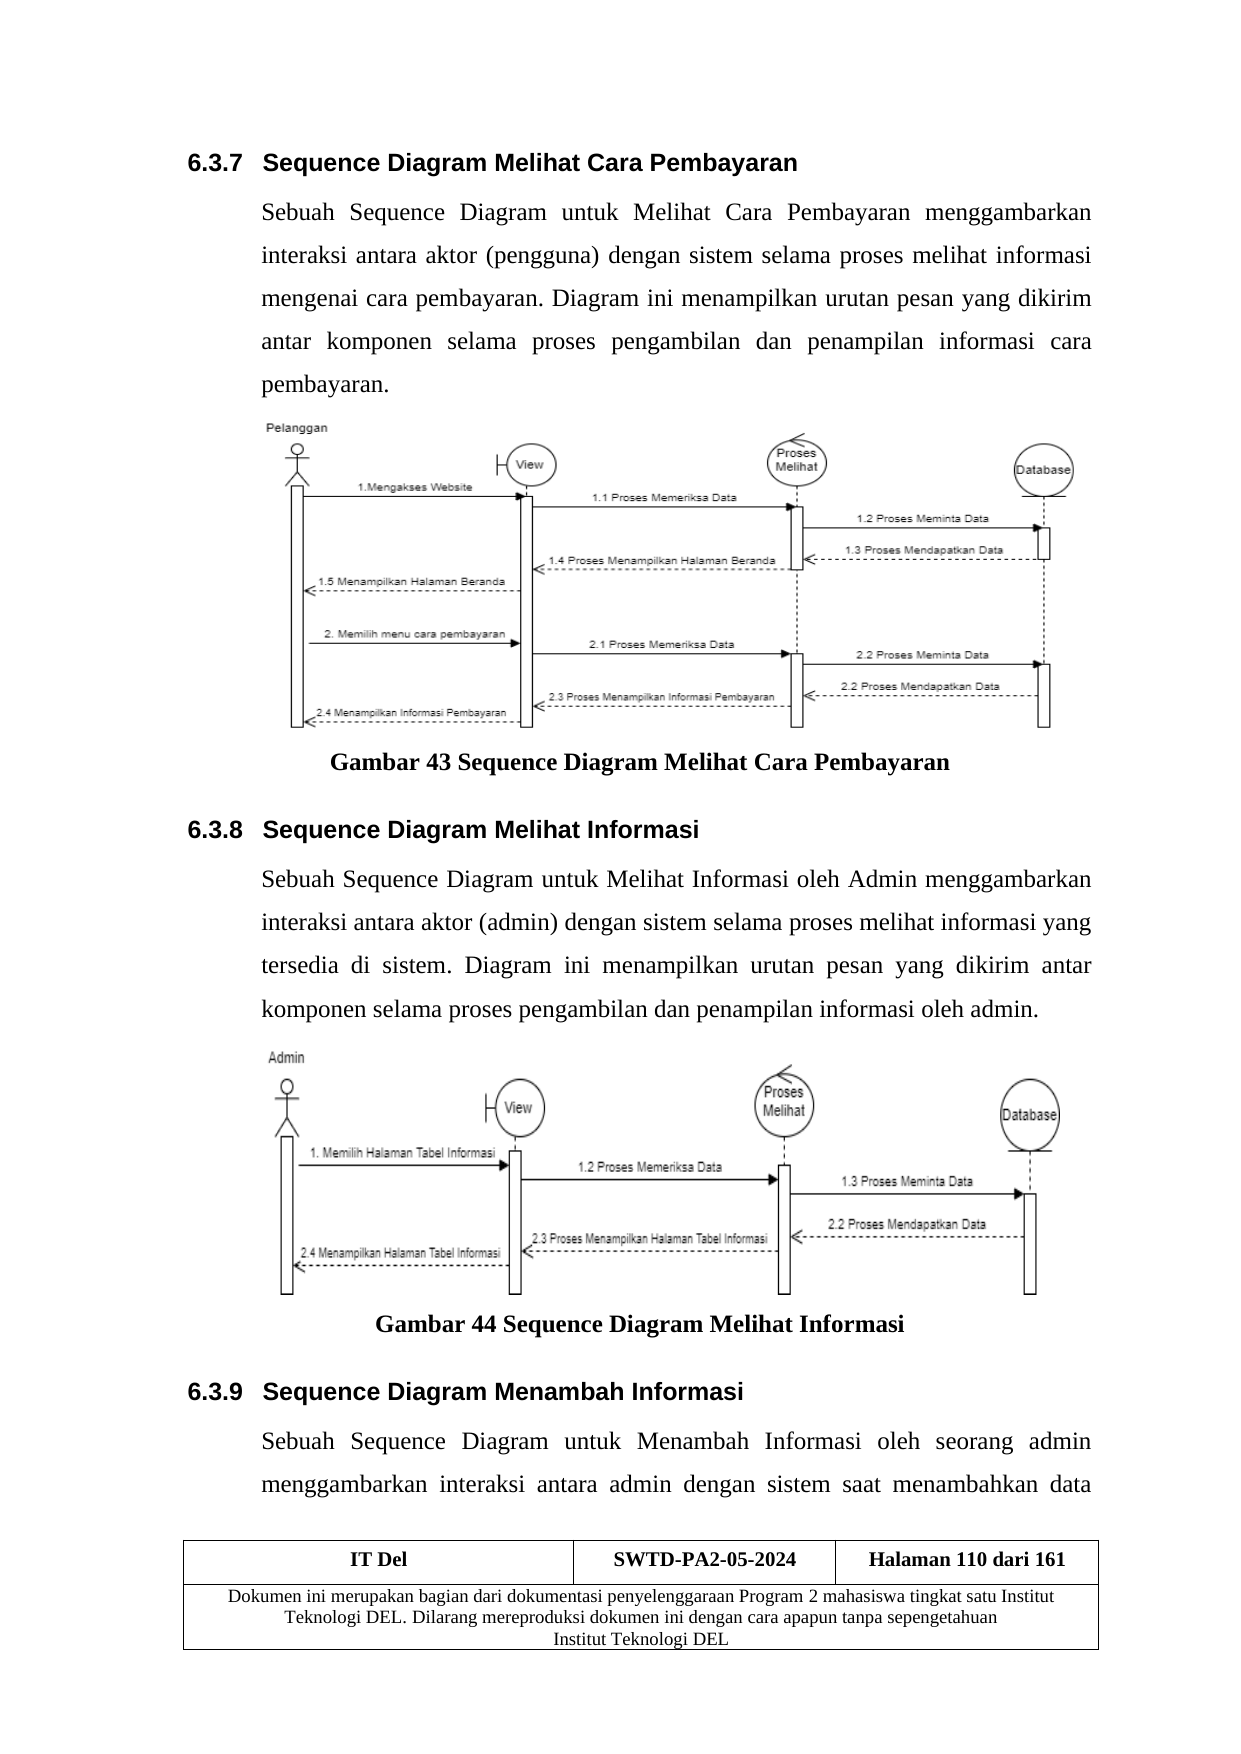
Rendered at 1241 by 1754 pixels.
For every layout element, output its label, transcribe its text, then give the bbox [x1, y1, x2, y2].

subtitle Sequence Diagram Melihat Cara Pembayaran [187, 148, 1092, 176]
picture [261, 1036, 1060, 1295]
text Gambar 43 Sequence Diagram Melihat Cara Pembayaran [187, 747, 1092, 776]
subtitle Sequence Diagram Menambah Informasi [187, 1377, 1092, 1406]
text Sebuah Sequence Diagram untuk Melihat Cara Pembayaran menggambarkan interaksi antara aktor (pengguna) dengan sistem selama proses melihat informasi mengenai cara pembayaran. Diagram ini menampilkan urutan pesan yang dikirim antar komponen selama proses pengambilan dan penampilan informasi cara pembayaran. [261, 197, 1092, 398]
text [261, 1426, 1092, 1498]
text Gambar 44 Sequence Diagram Melihat Informasi [187, 1309, 1092, 1338]
subtitle Sequence Diagram Melihat Informasi [187, 815, 1092, 844]
picture [261, 412, 1074, 733]
text Sebuah Sequence Diagram untuk Melihat Informasi oleh Admin menggambarkan interaksi antara aktor (admin) dengan sistem selama proses melihat informasi yang tersedia di sistem. Diagram ini menampilkan urutan pesan yang dikirim antar komponen selama proses pengambilan dan penampilan informasi oleh admin. [261, 864, 1092, 1022]
